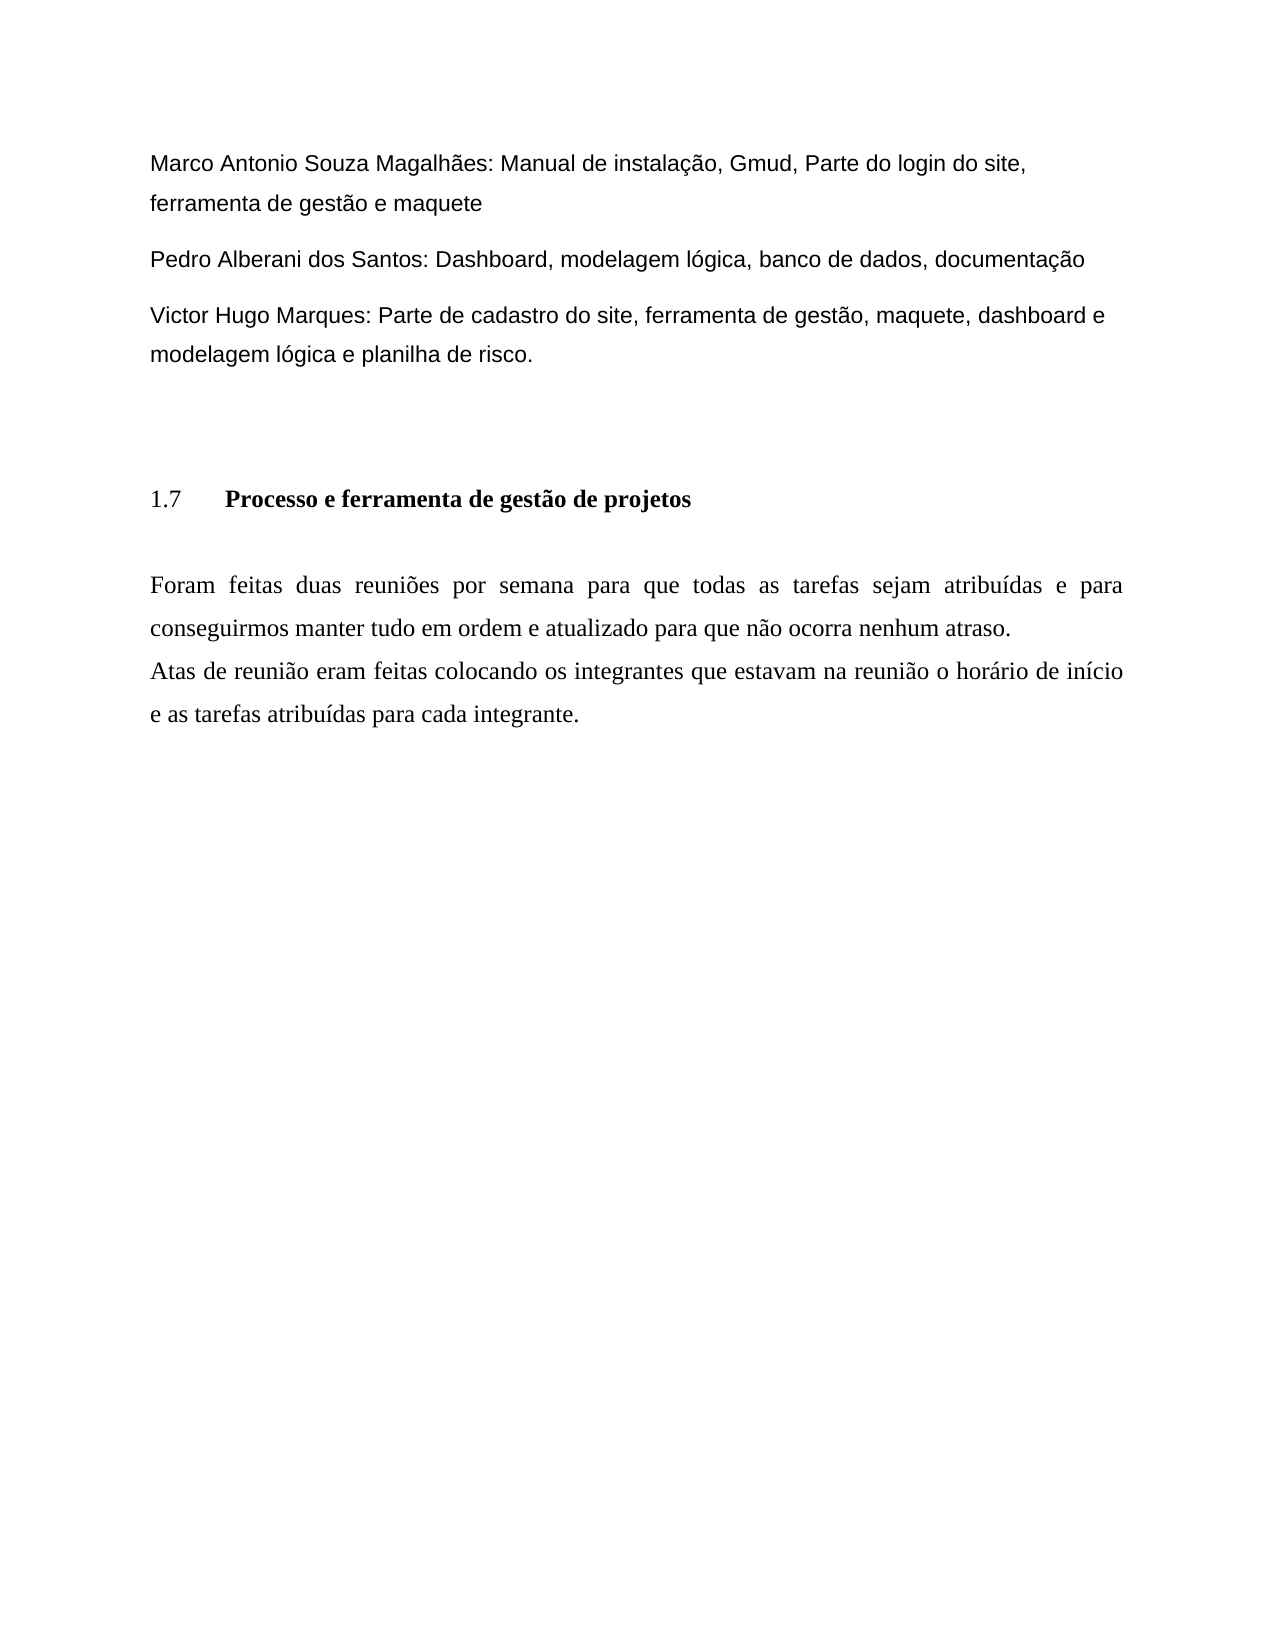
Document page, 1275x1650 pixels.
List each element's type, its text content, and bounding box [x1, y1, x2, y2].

text Pedro Alberani dos Santos: Dashboard, modelagem lógica, banco de dados, documentação [150, 246, 1125, 272]
text Atas de reunião eram feitas colocando os integrantes que estavam na reunião o horário de início e as tarefas atribuídas para cada integrante. [150, 656, 1125, 728]
text Foram feitas duas reuniões por semana para que todas as tarefas sejam atribuídas e para conseguirmos manter tudo em ordem e atualizado para que não ocorra nenhum atraso. [150, 570, 1125, 642]
text Marco Antonio Souza Magalhães: Manual de instalação, Gmud, Parte do login do site, ferramenta de gestão e maquete [150, 150, 1125, 216]
text Victor Hugo Marques: Parte de cadastro do site, ferramenta de gestão, maquete, dashboard e modelagem lógica e planilha de risco. [150, 302, 1125, 368]
text 1.7 Processo e ferramenta de gestão de projetos [150, 484, 1125, 512]
